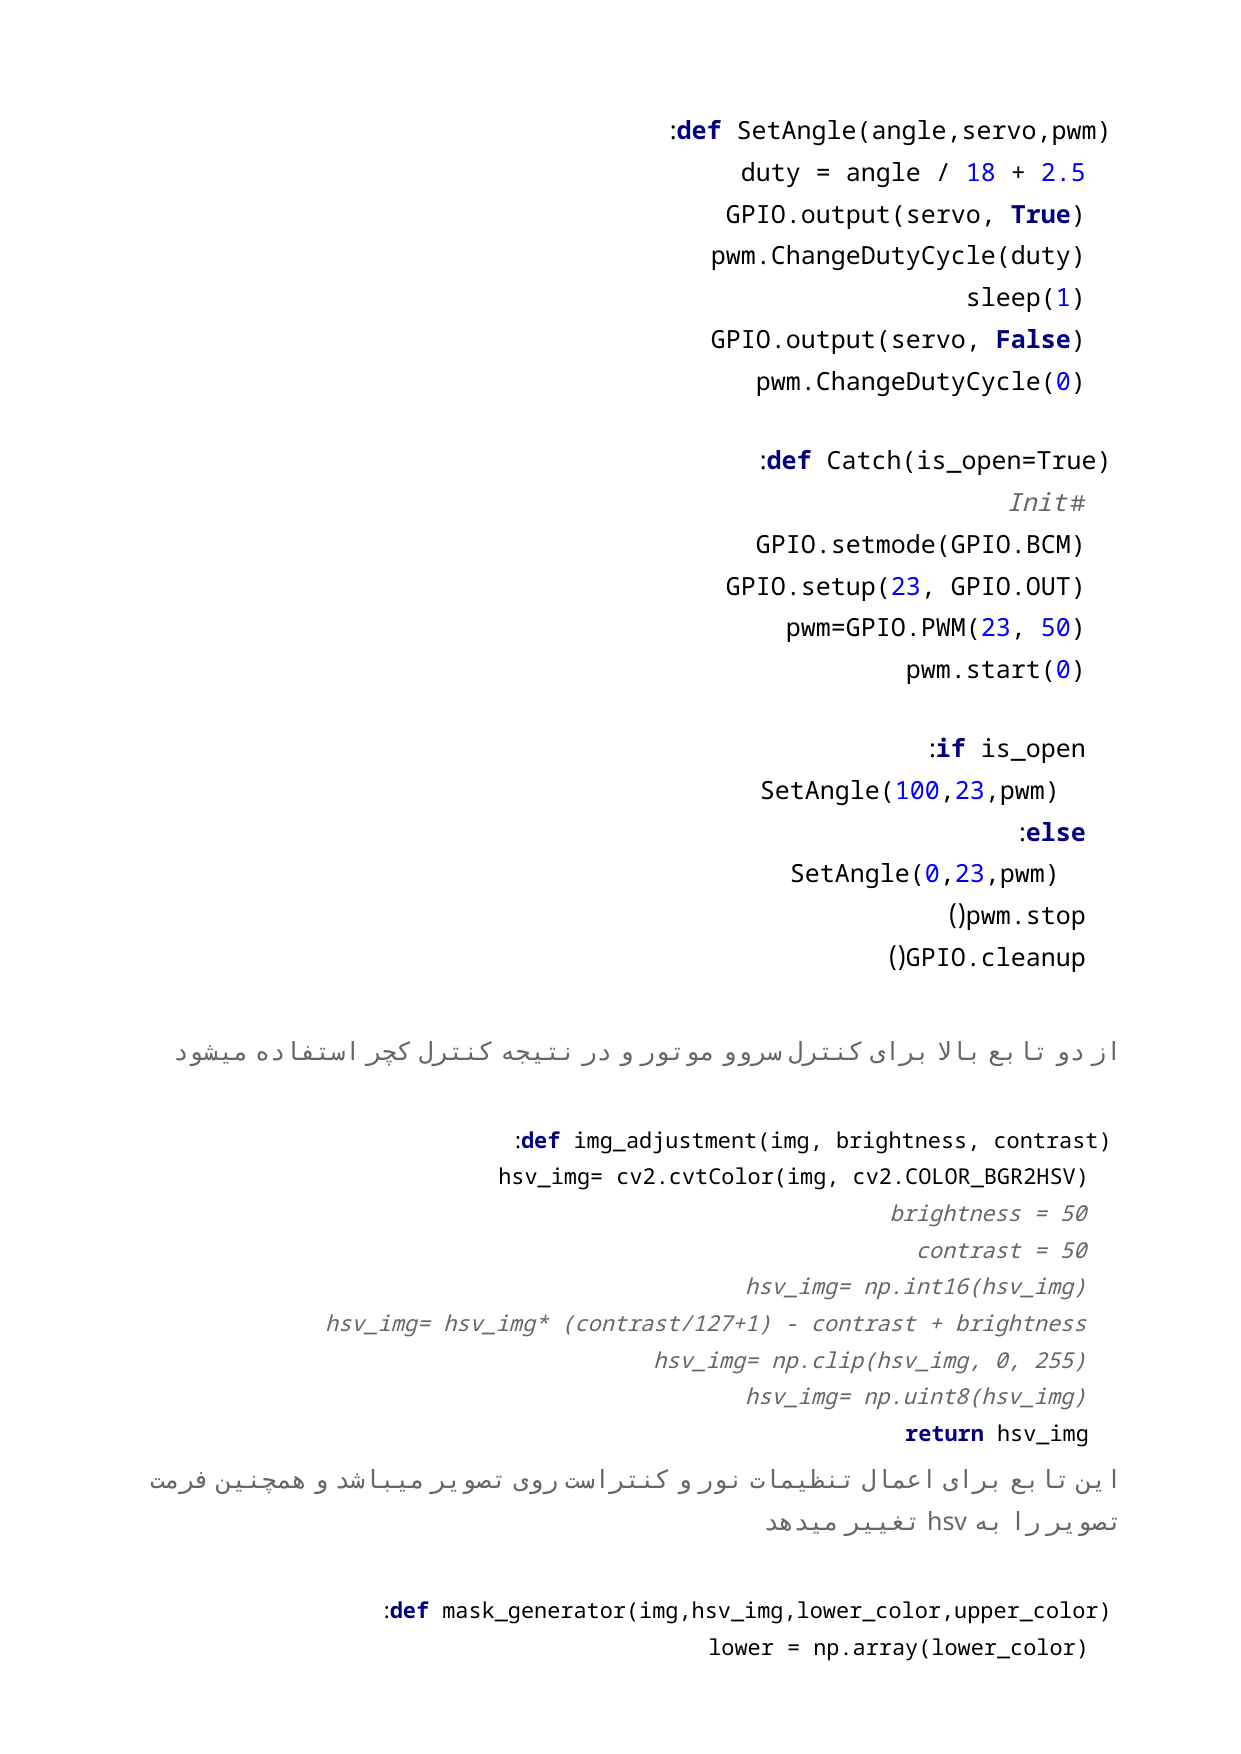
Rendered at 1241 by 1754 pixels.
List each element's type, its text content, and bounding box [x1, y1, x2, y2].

text از دو تابع بالا برای کنترل سروو موتور و در نتیجه کنترل کچر استفاده میشود [118, 1038, 1122, 1070]
table_header def SetAngle(angle,servo,pwm): duty = angle / 18 + 2.5 GPIO.output(servo, True) pwm.ChangeDutyCycle(duty) sleep(1) GPIO.output(servo, False) pwm.ChangeDutyCycle(0) def Catch(is_open=True): #Init GPIO.setmode(GPIO.BCM) GPIO.setup(23, GPIO.OUT) pwm=GPIO.PWM(23, 50) pwm.start(0) if is_open: SetAngle(100,23,pwm) else: SetAngle(0,23,pwm) pwm.stop() GPIO.cleanup() [118, 102, 1122, 1038]
text این تابع برای اعمال تنظیمات نور و کنتراست روی تصویر میباشد و همچنین فرمت تصویر را به hsv تغییر میدهد [118, 1466, 1122, 1540]
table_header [118, 1585, 1122, 1675]
table_header def img_adjustment(img, brightness, contrast): hsv_img= cv2.cvtColor(img, cv2.COLOR_BGR2HSV) brightness = 50 contrast = 50 hsv_img= np.int16(hsv_img) hsv_img= hsv_img* (contrast/127+1) - contrast + brightness hsv_img= np.clip(hsv_img, 0, 255) hsv_img= np.uint8(hsv_img) return hsv_img [118, 1114, 1122, 1466]
